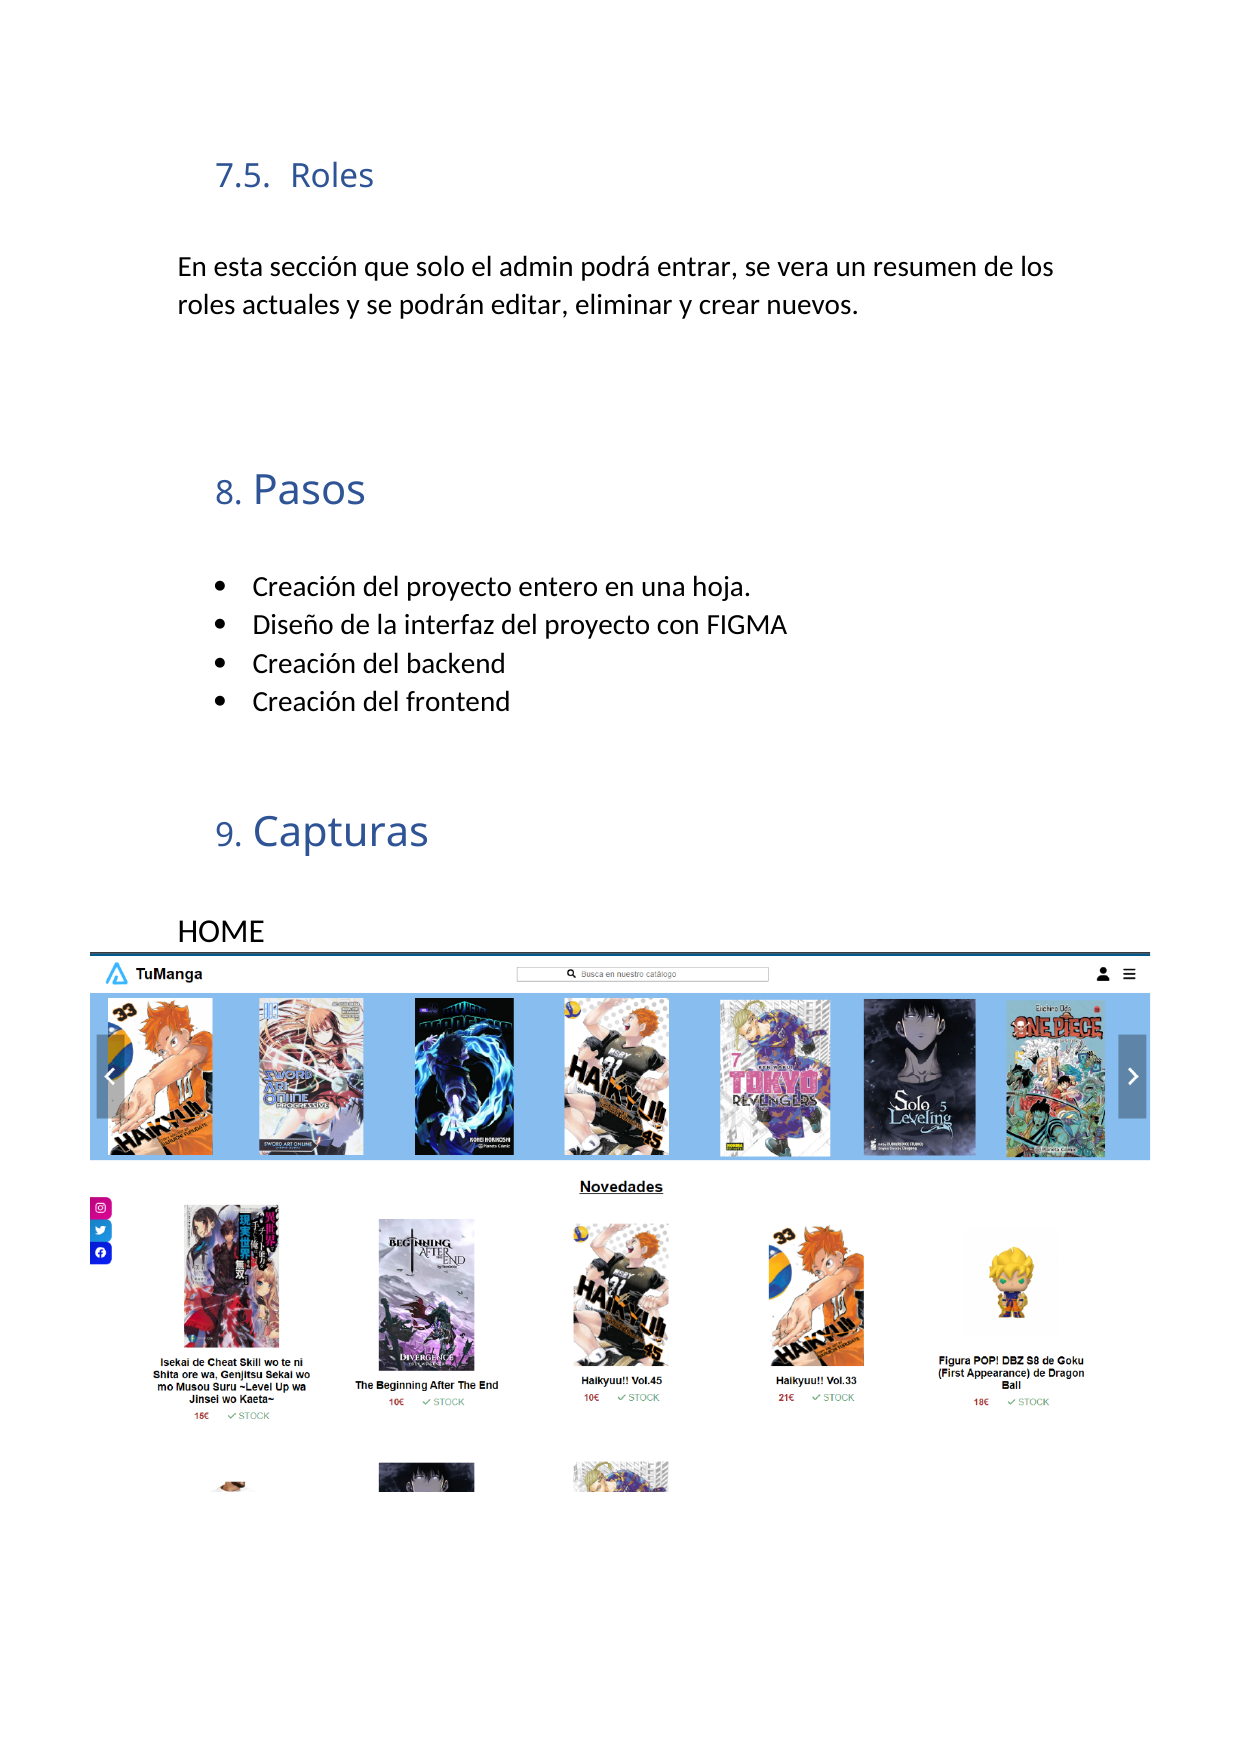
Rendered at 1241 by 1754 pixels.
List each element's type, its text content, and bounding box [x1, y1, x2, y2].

list Diseño de la interfaz del proyecto con FIGMA [215, 606, 1063, 642]
subtitle Pasos [215, 460, 1063, 516]
picture [90, 952, 1151, 1492]
list Creación del proyecto entero en una hoja. [215, 568, 1063, 603]
list Creación del backend [215, 645, 1063, 680]
subtitle Capturas [215, 802, 1063, 858]
list Creación del frontend [215, 683, 1063, 719]
subtitle Roles [215, 152, 1063, 197]
text En esta sección que solo el admin podrá entrar, se vera un resumen de los roles actuales y se podrán editar, eliminar y crear nuevos. [177, 248, 1063, 322]
text HOME [177, 910, 1063, 951]
